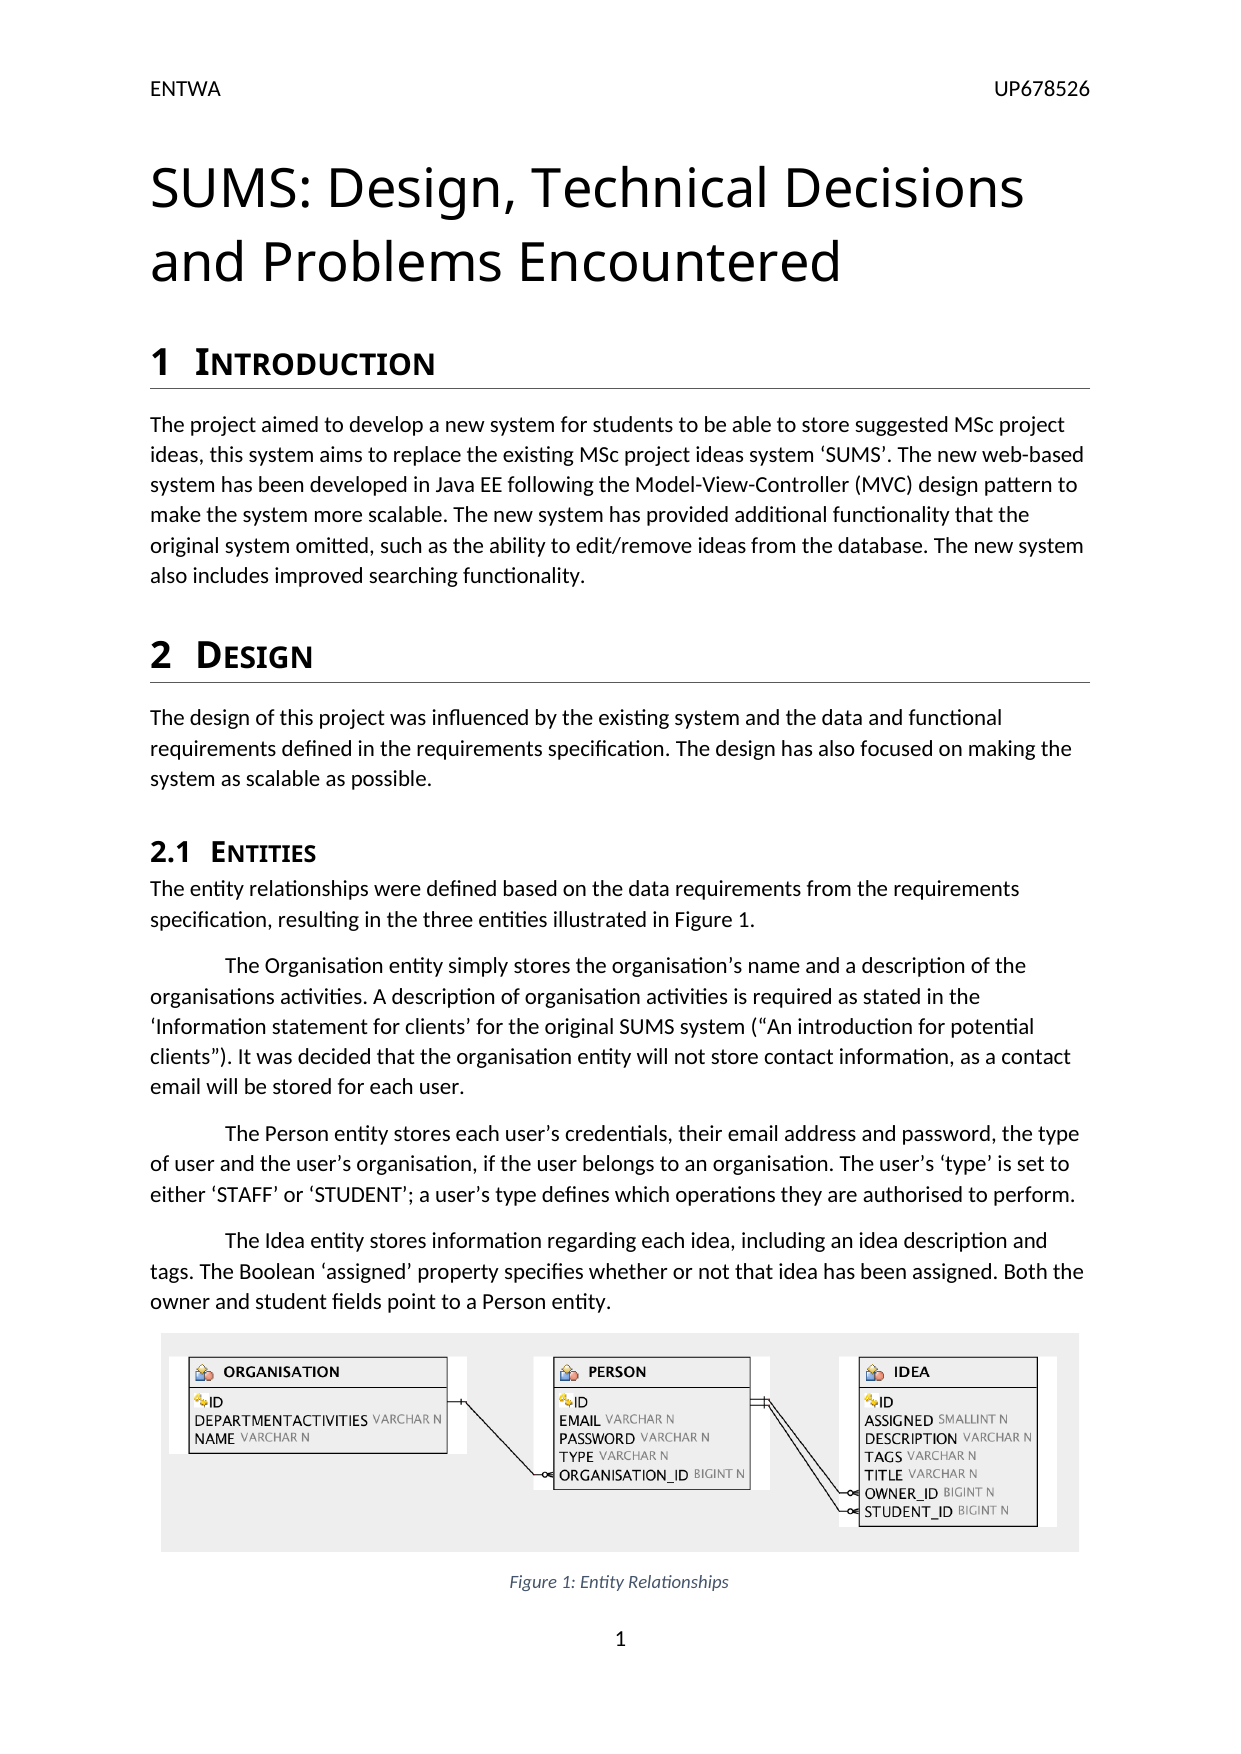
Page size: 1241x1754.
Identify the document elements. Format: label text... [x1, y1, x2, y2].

subtitle Design [150, 629, 1090, 682]
subtitle Introduction [150, 335, 1090, 388]
text The Idea entity stores information regarding each idea, including an idea description and tags. The Boolean ‘assigned’ property specifies whether or not that idea has been assigned. Both the owner and student fields point to a Person entity. [150, 1227, 1090, 1315]
text The Person entity stores each user’s credentials, their email address and password, the type of user and the user’s organisation, if the user belongs to an organisation. The user’s ‘type’ is set to either ‘STAFF’ or ‘STUDENT’; a user’s type defines which operations they are authorised to perform. [150, 1119, 1090, 1208]
subtitle Entities [150, 832, 1090, 871]
title SUMS: Design, Technical Decisions and Problems Encountered [150, 150, 1090, 297]
text The Organisation entity simply stores the organisation’s name and a description of the organisations activities. A description of organisation activities is required as stated in the ‘Information statement for clients’ for the original SUMS system (“An introduction for potential clients”). It was decided that the organisation entity will not store contact information, as a contact email will be stored for each user. [150, 952, 1090, 1100]
picture [161, 1333, 1080, 1552]
text The entity relationships were defined based on the data requirements from the requirements specification, resulting in the three entities illustrated in Figure 1. [150, 874, 1090, 933]
text The design of this project was influenced by the existing system and the data and functional requirements defined in the requirements specification. The design has also focused on making the system as scalable as possible. [150, 703, 1090, 792]
text The project aimed to develop a new system for students to be able to store suggested MSc project ideas, this system aims to replace the existing MSc project ideas system ‘SUMS’. The new web-based system has been developed in Java EE following the Model-View-Controller (MVC) design pattern to make the system more scalable. The new system has provided additional functionality that the original system omitted, such as the ability to edit/remove ideas from the database. The new system also includes improved searching functionality. [150, 410, 1090, 589]
text Figure 1: Entity Relationships [150, 1570, 1090, 1593]
